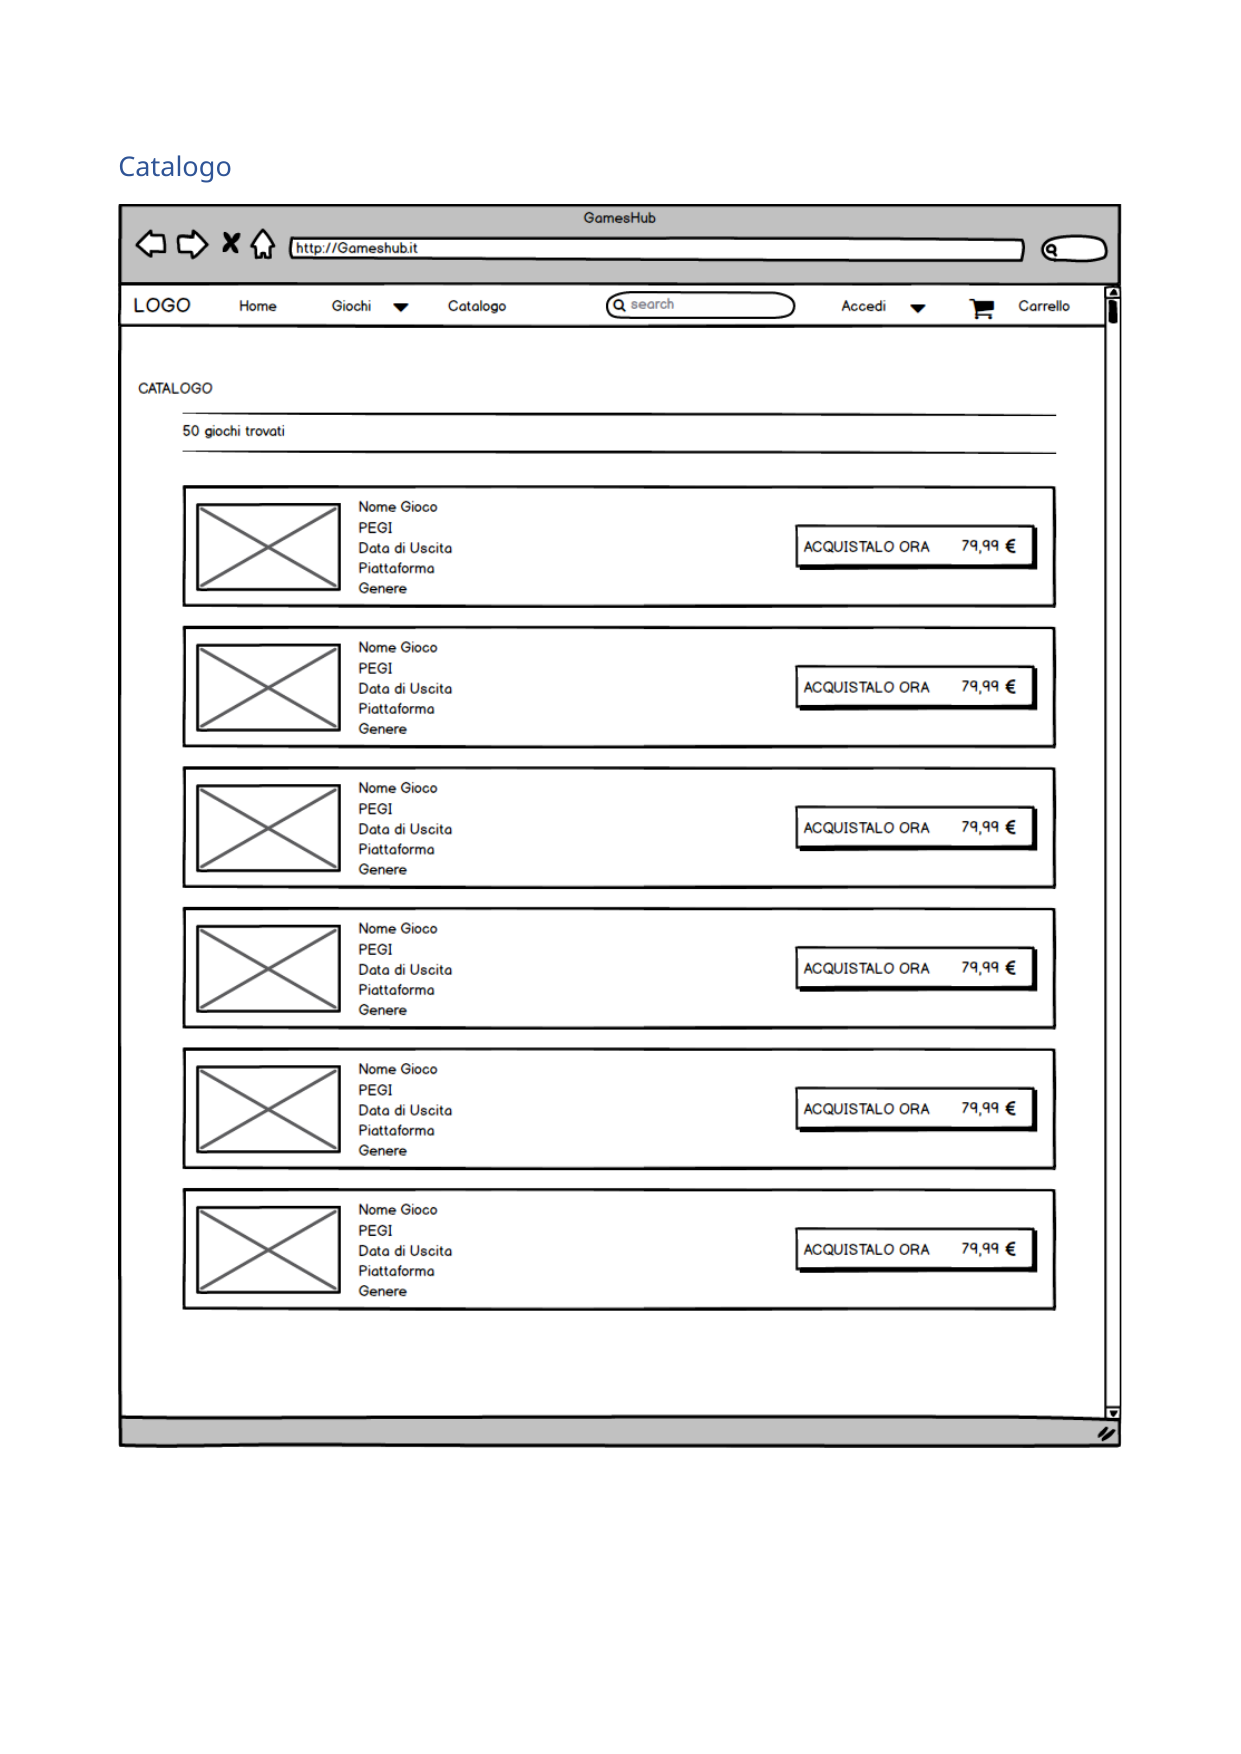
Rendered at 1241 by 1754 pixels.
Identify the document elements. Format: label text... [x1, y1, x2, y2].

text Catalogo [118, 148, 1122, 184]
picture [118, 204, 1122, 1448]
